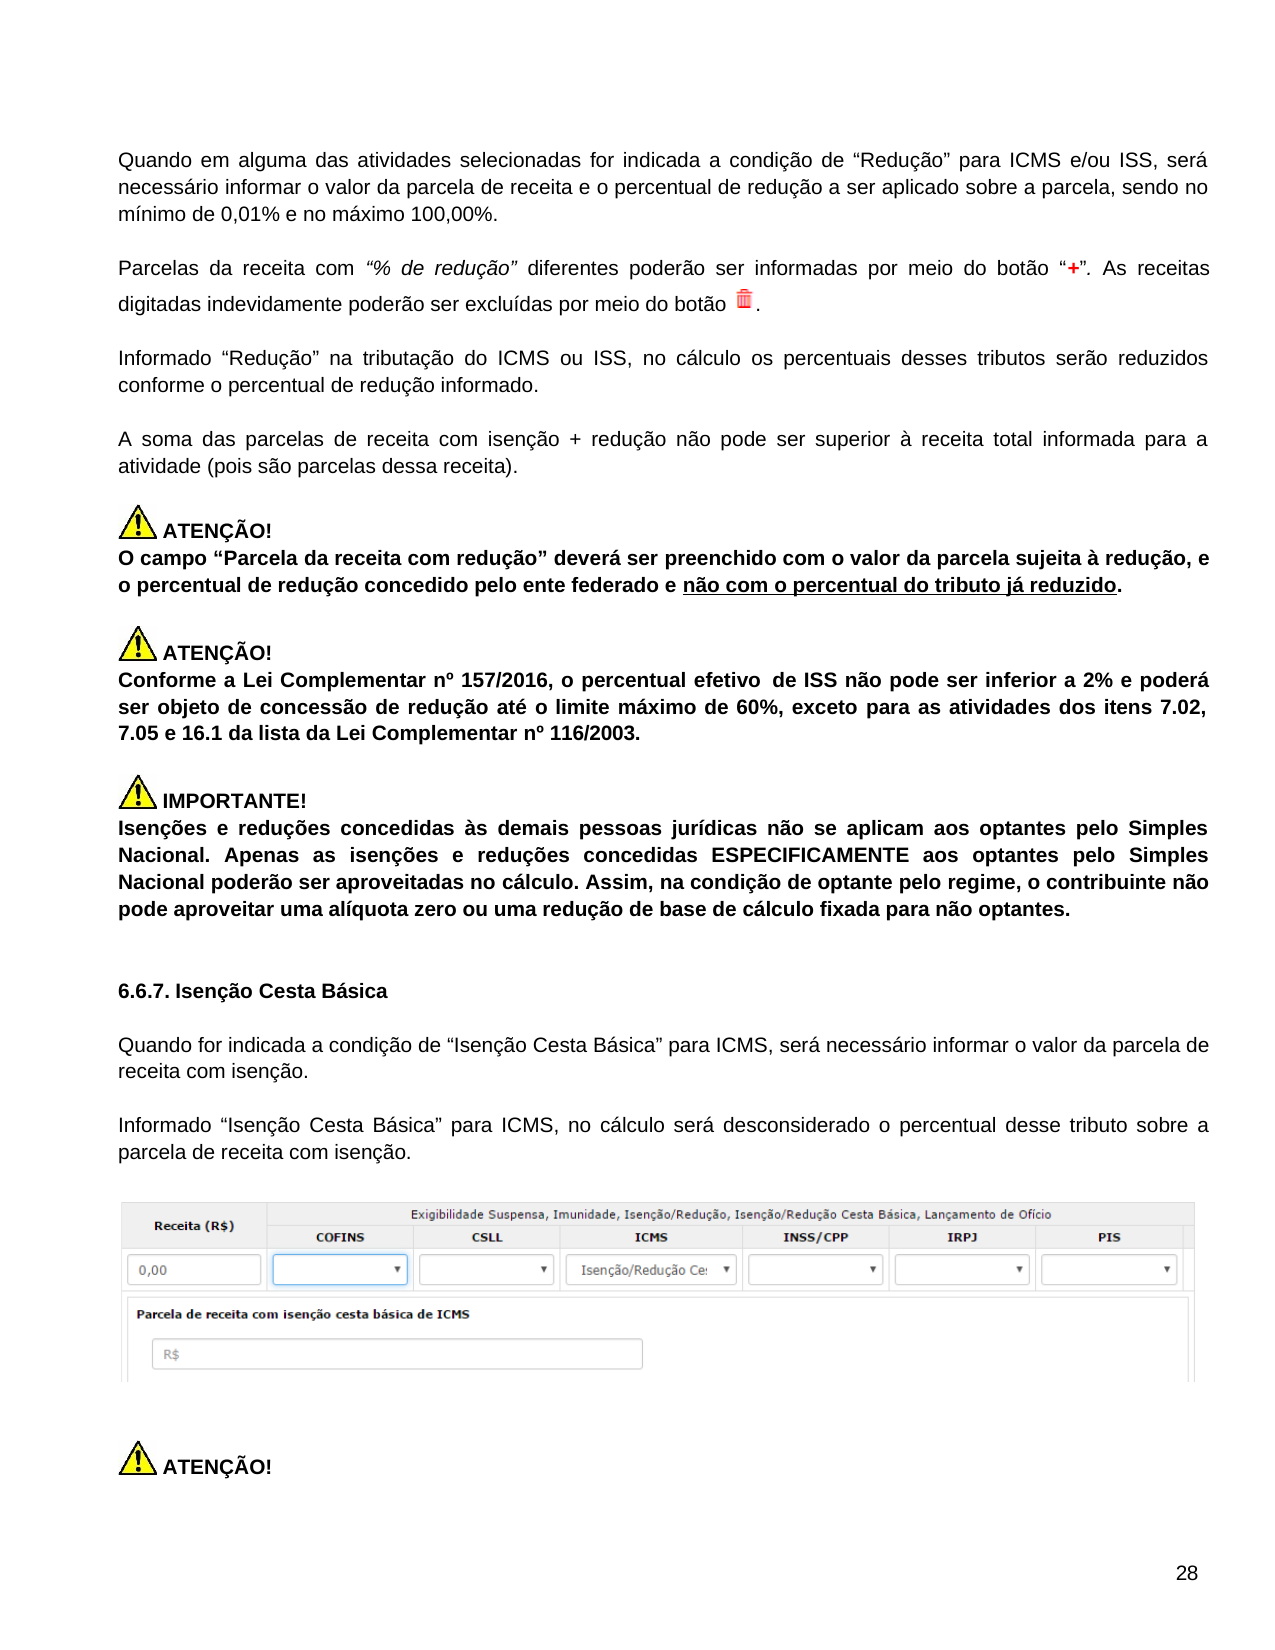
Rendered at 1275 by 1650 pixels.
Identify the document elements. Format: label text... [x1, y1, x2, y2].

subtitle ATENÇÃO! [118, 504, 1227, 543]
subtitle ATENÇÃO! [118, 626, 1227, 665]
text Informado “Redução” na tributação do ICMS ou ISS, no cálculo os percentuais desses tributos serão reduzidos conforme o percentual de redução informado. [118, 345, 1210, 396]
text Parcelas da receita com “% de redução” diferentes poderão ser informadas por meio do botão “+”. As receitas digitadas indevidamente poderão ser excluídas por meio do botão . [118, 256, 1210, 315]
text Conforme a Lei Complementar nº 157/2016, o percentual efetivo de ISS não pode ser inferior a 2% e poderá ser objeto de concessão de redução até o limite máximo de 60%, exceto para as atividades dos itens 7.02, [118, 668, 1210, 719]
picture [118, 626, 157, 661]
text 7.05 e 16.1 da lista da Lei Complementar nº 116/2003. [118, 722, 1227, 746]
text Informado “Isenção Cesta Básica” para ICMS, no cálculo será desconsiderado o percentual desse tributo sobre a parcela de receita com isenção. [118, 1113, 1210, 1164]
text A soma das parcelas de receita com isenção + redução não pode ser superior à receita total informada para a atividade (pois são parcelas dessa receita). [118, 427, 1210, 477]
text Quando for indicada a condição de “Isenção Cesta Básica” para ICMS, será necessário informar o valor da parcela de receita com isenção. [118, 1032, 1210, 1083]
subtitle IMPORTANTE! [118, 774, 1227, 813]
subtitle ATENÇÃO! [118, 1440, 1227, 1479]
picture [118, 504, 157, 539]
picture [121, 1202, 1196, 1382]
text O campo “Parcela da receita com redução” deverá ser preenchido com o valor da parcela sujeita à redução, e o percentual de redução concedido pelo ente federado e não com o percentual do tributo já reduzido. [118, 546, 1210, 597]
picture [118, 1440, 157, 1475]
subtitle Isenções e reduções concedidas às demais pessoas jurídicas não se aplicam aos optantes pelo Simples Nacional. Apenas as isenções e reduções concedidas ESPECIFICAMENTE aos optantes pelo Simples Nacional poderão ser aproveitadas no cálculo. Assim, na condição de optante pelo regime, o contribuinte não pode aproveitar uma alíquota zero ou uma redução de base de cálculo fixada para não optantes. [118, 816, 1210, 921]
text Quando em alguma das atividades selecionadas for indicada a condição de “Redução” para ICMS e/ou ISS, será necessário informar o valor da parcela de receita e o percentual de redução a ser aplicado sobre a parcela, sendo no mínimo de 0,01% e no máximo 100,00%. [118, 148, 1210, 226]
picture [118, 774, 157, 809]
subtitle Isenção Cesta Básica [118, 978, 1227, 1002]
